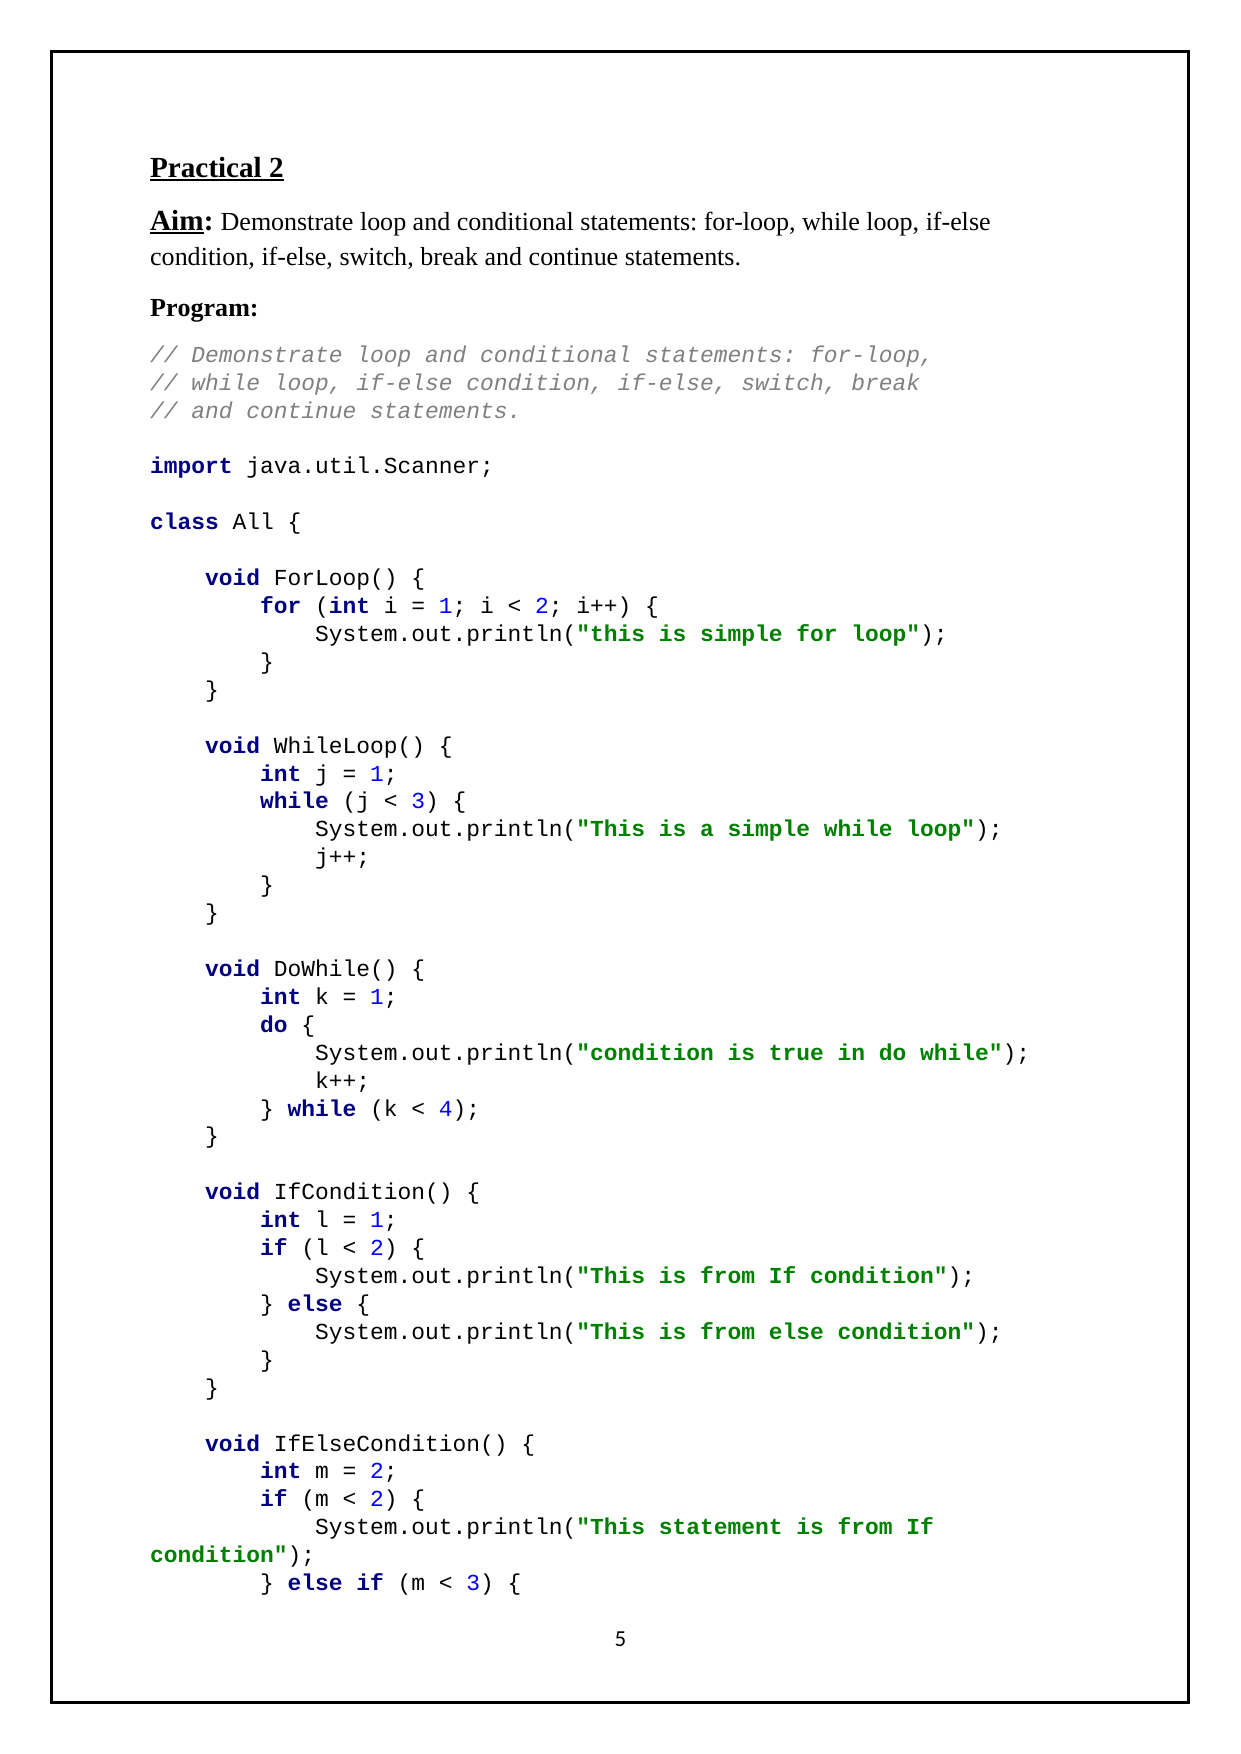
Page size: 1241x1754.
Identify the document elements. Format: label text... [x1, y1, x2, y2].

text Practical 2 [150, 150, 1090, 183]
text Aim: Demonstrate loop and conditional statements: for-loop, while loop, if-else condition, if-else, switch, break and continue statements. [150, 203, 1090, 271]
text Program: [150, 292, 1090, 322]
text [150, 343, 1090, 1597]
